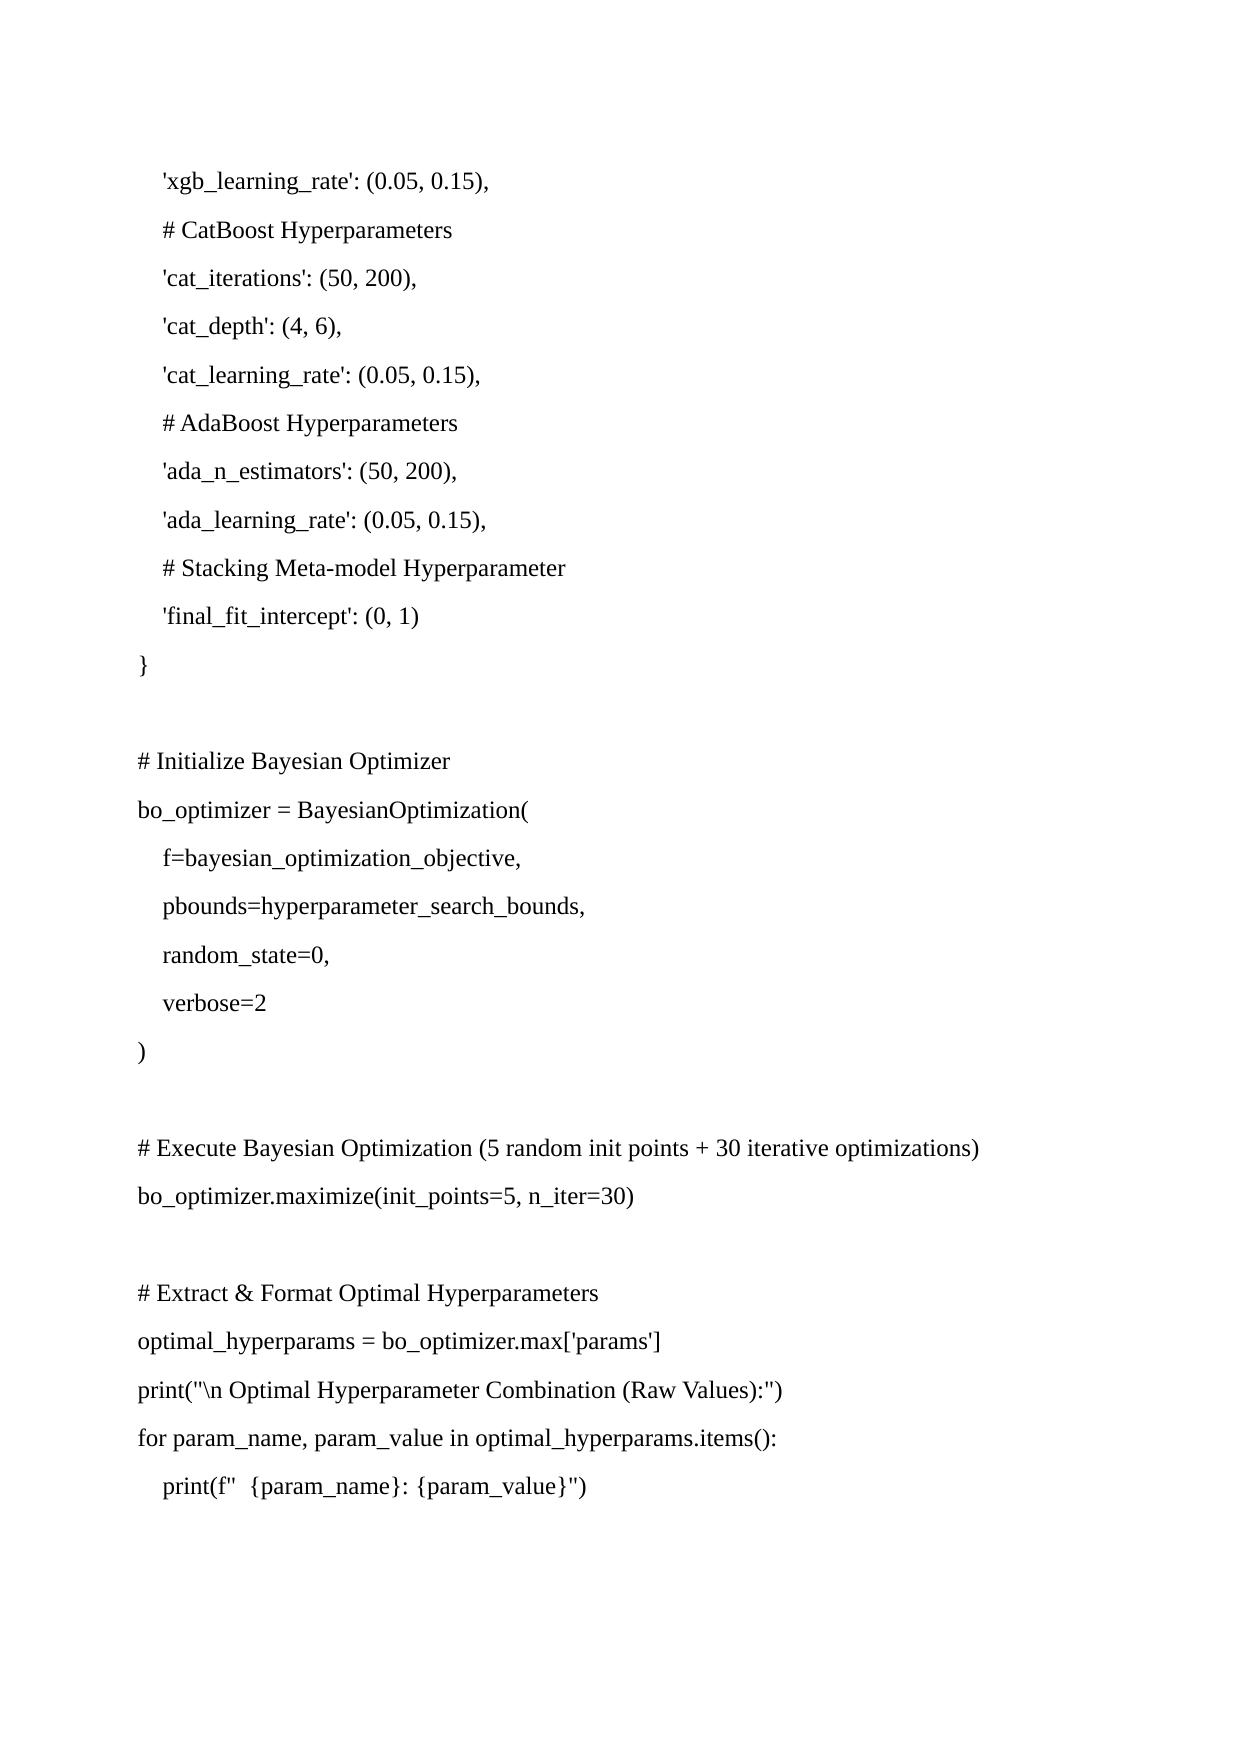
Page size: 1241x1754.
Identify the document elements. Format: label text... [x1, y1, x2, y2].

text print("\n Optimal Hyperparameter Combination (Raw Values):") [112, 1372, 1128, 1406]
text for param_name, param_value in optimal_hyperparams.items(): [112, 1421, 1128, 1454]
text # CatBoost Hyperparameters [112, 212, 1128, 246]
text 'cat_learning_rate': (0.05, 0.15), [112, 357, 1128, 391]
text # Stacking Meta-model Hyperparameter [112, 551, 1128, 584]
text 'cat_depth': (4, 6), [112, 309, 1128, 343]
text 'ada_n_estimators': (50, 200), [112, 454, 1128, 488]
text } [112, 647, 1128, 681]
text pbounds=hyperparameter_search_bounds, [112, 889, 1128, 923]
text 'final_fit_intercept': (0, 1) [112, 599, 1128, 633]
text # Initialize Bayesian Optimizer [112, 744, 1128, 778]
text # Extract & Format Optimal Hyperparameters [112, 1276, 1128, 1309]
text 'xgb_learning_rate': (0.05, 0.15), [112, 164, 1128, 198]
text random_state=0, [112, 937, 1128, 971]
text print(f" {param_name}: {param_value}") [112, 1469, 1128, 1503]
text f=bayesian_optimization_objective, [112, 841, 1128, 874]
text bo_optimizer = BayesianOptimization( [112, 792, 1128, 826]
text 'ada_learning_rate': (0.05, 0.15), [112, 502, 1128, 536]
text optimal_hyperparams = bo_optimizer.max['params'] [112, 1324, 1128, 1358]
text verbose=2 [112, 986, 1128, 1019]
text 'cat_iterations': (50, 200), [112, 261, 1128, 294]
text ) [112, 1034, 1128, 1068]
text # AdaBoost Hyperparameters [112, 406, 1128, 439]
text bo_optimizer.maximize(init_points=5, n_iter=30) [112, 1179, 1128, 1213]
text # Execute Bayesian Optimization (5 random init points + 30 iterative optimizations) [112, 1131, 1128, 1164]
